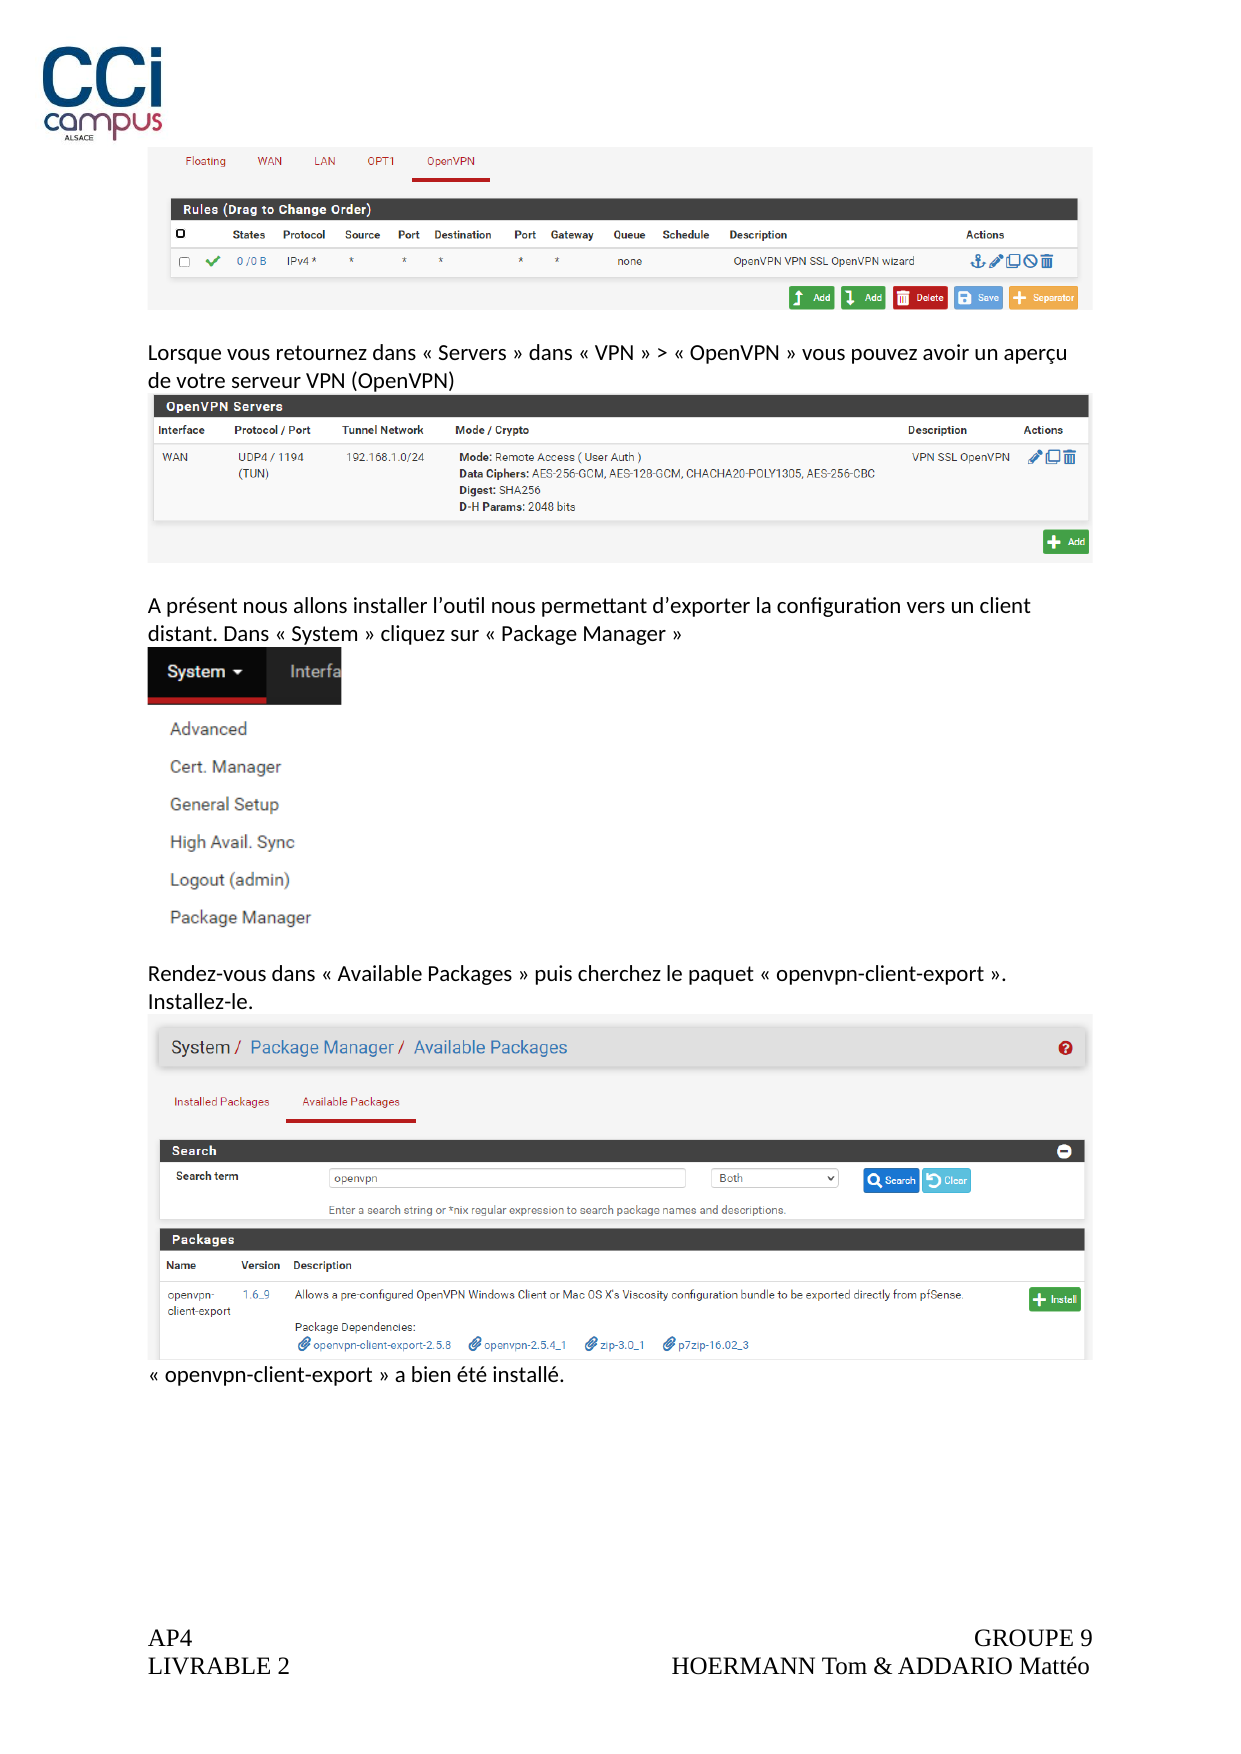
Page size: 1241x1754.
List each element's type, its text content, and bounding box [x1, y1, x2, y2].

picture [147, 393, 1093, 563]
picture [147, 647, 342, 931]
text Lorsque vous retournez dans « Servers » dans « VPN » > « OpenVPN » vous pouvez avoir un aperçu de votre serveur VPN (OpenVPN) [148, 338, 1093, 393]
picture [35, 26, 1093, 310]
text A présent nous allons installer l’outil nous permettant d’exporter la configuration vers un client distant. Dans « System » cliquez sur « Package Manager » [148, 591, 1093, 647]
text Rendez-vous dans « Available Packages » puis cherchez le paquet « openvpn-client-export ». Installez-le. [148, 959, 1093, 1014]
picture [147, 1014, 1093, 1360]
text « openvpn-client-export » a bien été installé. [148, 1360, 1093, 1388]
